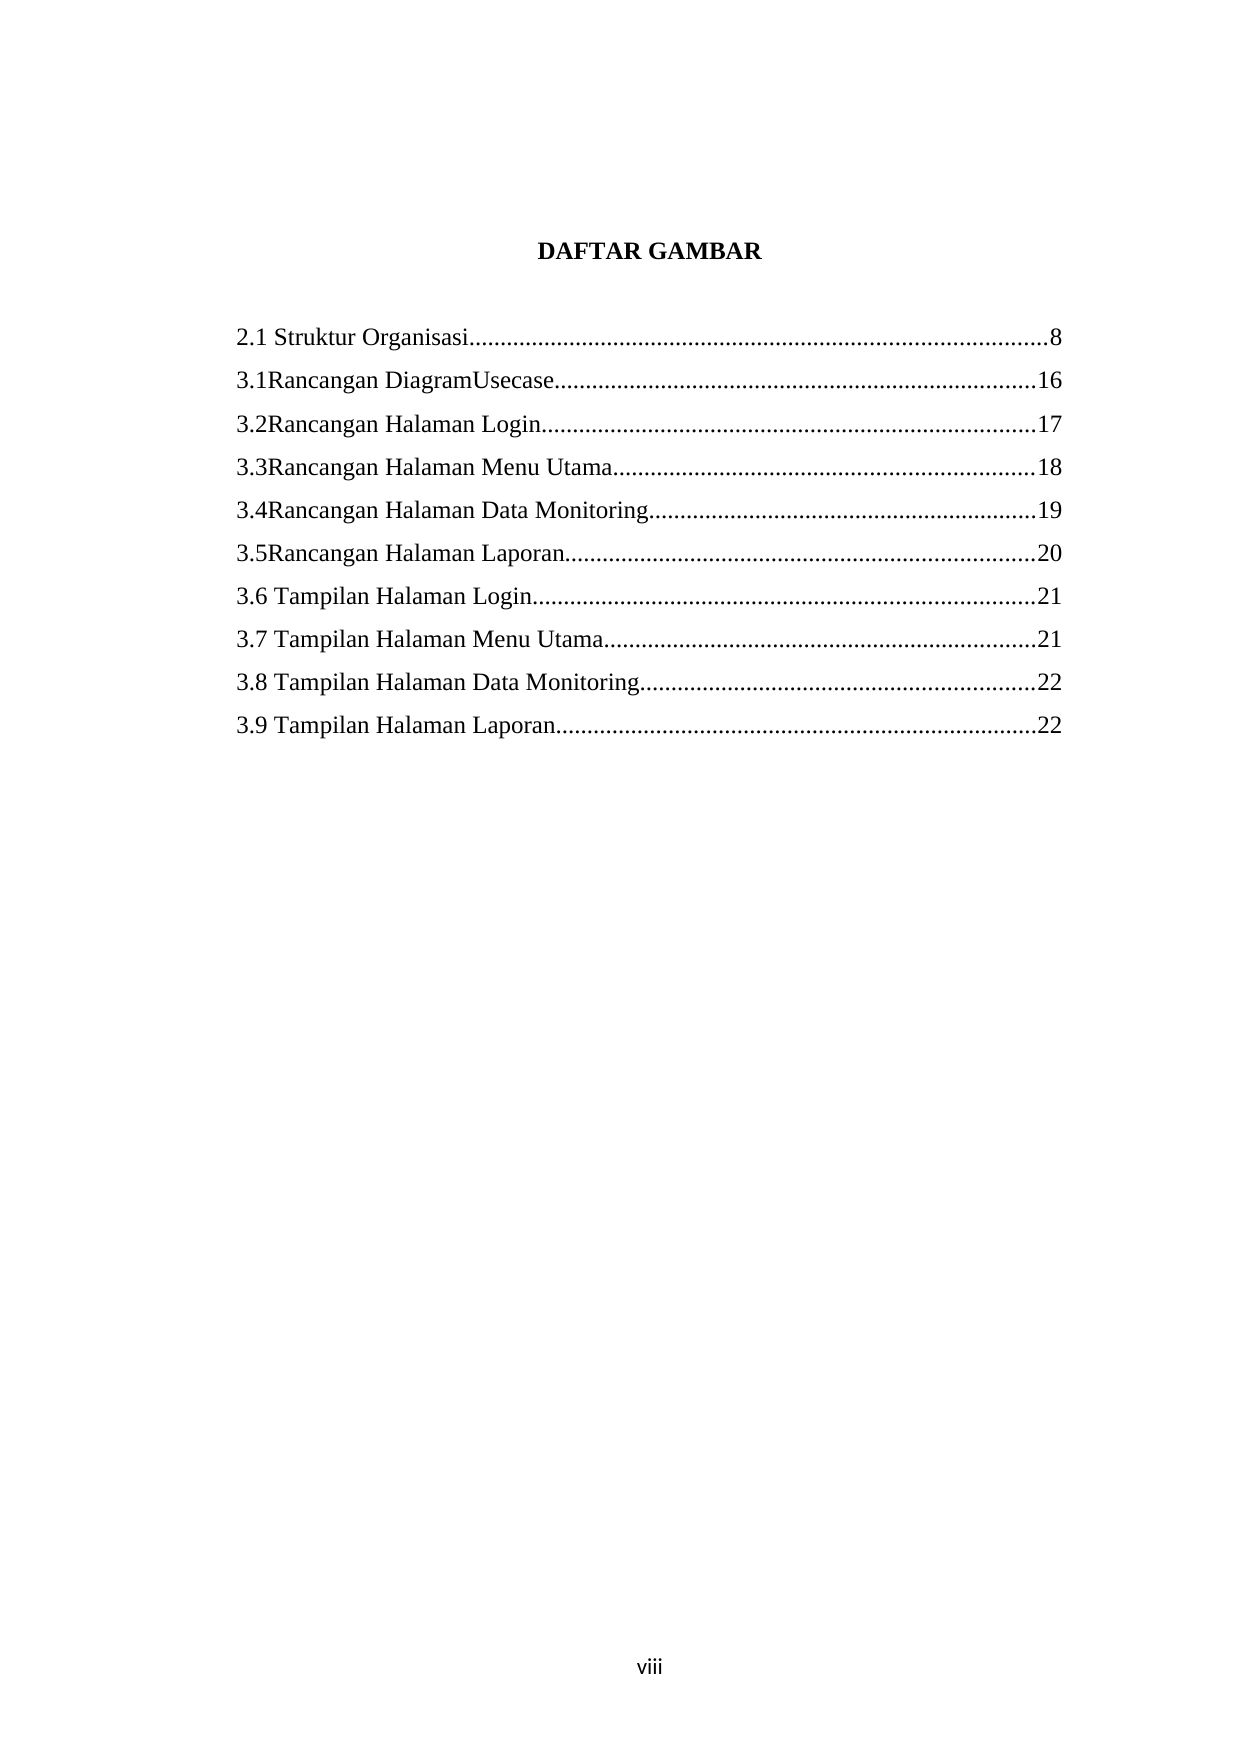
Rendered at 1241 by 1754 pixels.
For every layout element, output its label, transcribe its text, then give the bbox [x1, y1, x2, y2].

text 3.9 Tampilan Halaman Laporan 22 [236, 711, 1063, 739]
text 3.8 Tampilan Halaman Data Monitoring 22 [236, 667, 1063, 696]
text 3.5Rancangan Halaman Laporan 20 [236, 538, 1063, 567]
text 3.1Rancangan DiagramUsecase 16 [236, 366, 1063, 394]
text DAFTAR GAMBAR [236, 236, 1063, 265]
text 3.4Rancangan Halaman Data Monitoring 19 [236, 495, 1063, 524]
text 3.7 Tampilan Halaman Menu Utama 21 [236, 624, 1063, 653]
text 3.3Rancangan Halaman Menu Utama 18 [236, 452, 1063, 481]
text 3.6 Tampilan Halaman Login 21 [236, 581, 1063, 610]
text 2.1 Struktur Organisasi 8 [236, 322, 1063, 351]
text 3.2Rancangan Halaman Login 17 [236, 409, 1063, 437]
